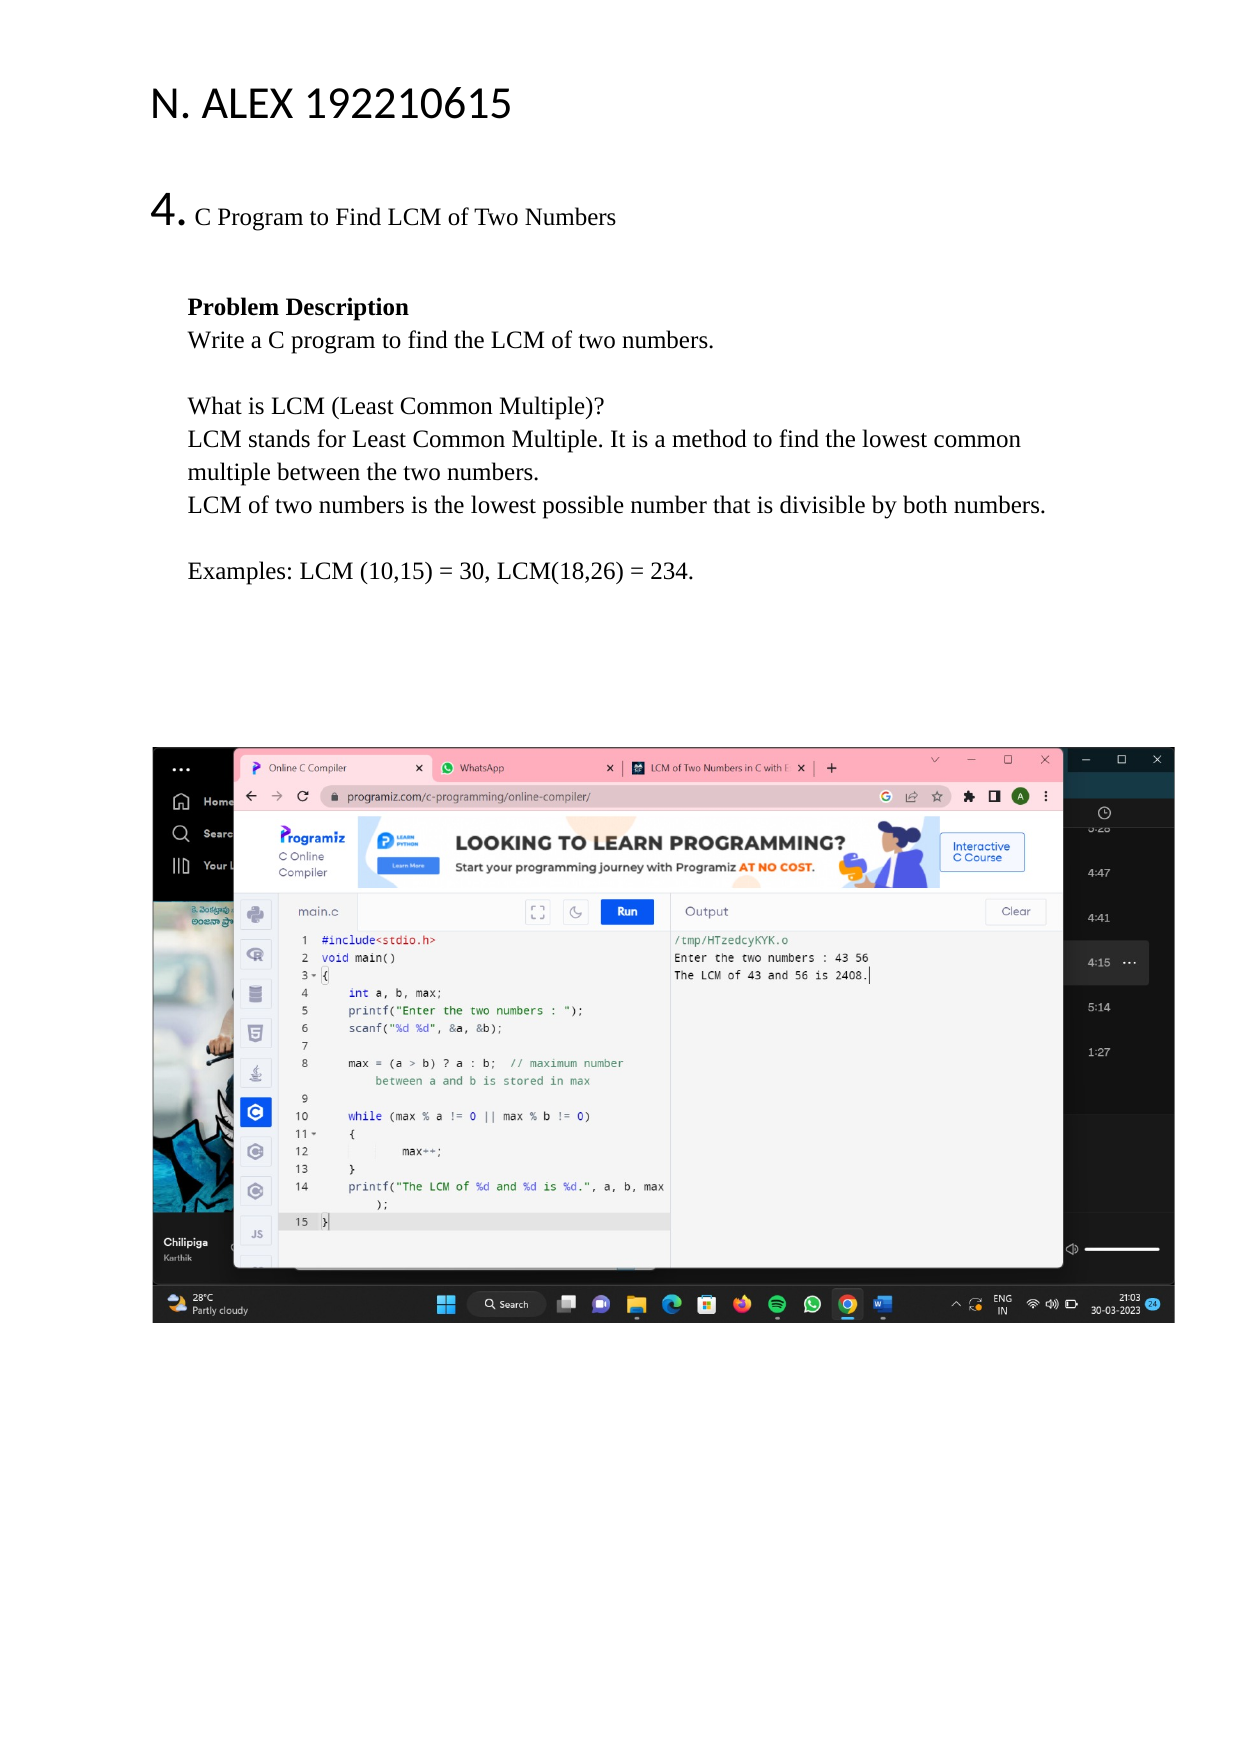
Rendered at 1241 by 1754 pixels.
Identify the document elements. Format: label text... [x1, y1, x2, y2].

list Examples: LCM (10,15) = 30, LCM(18,26) = 234. [187, 556, 1090, 585]
list Problem Description [187, 292, 1090, 321]
list Write a C program to find the LCM of two numbers. [187, 325, 1090, 354]
picture [152, 747, 1175, 1323]
text 4. C Program to Find LCM of Two Numbers [150, 176, 1090, 237]
list What is LCM (Least Common Multiple)? LCM stands for Least Common Multiple. It is a method to find the lowest common multiple between the two numbers. LCM of two numbers is the lowest possible number that is divisible by both numbers. [187, 391, 1090, 519]
